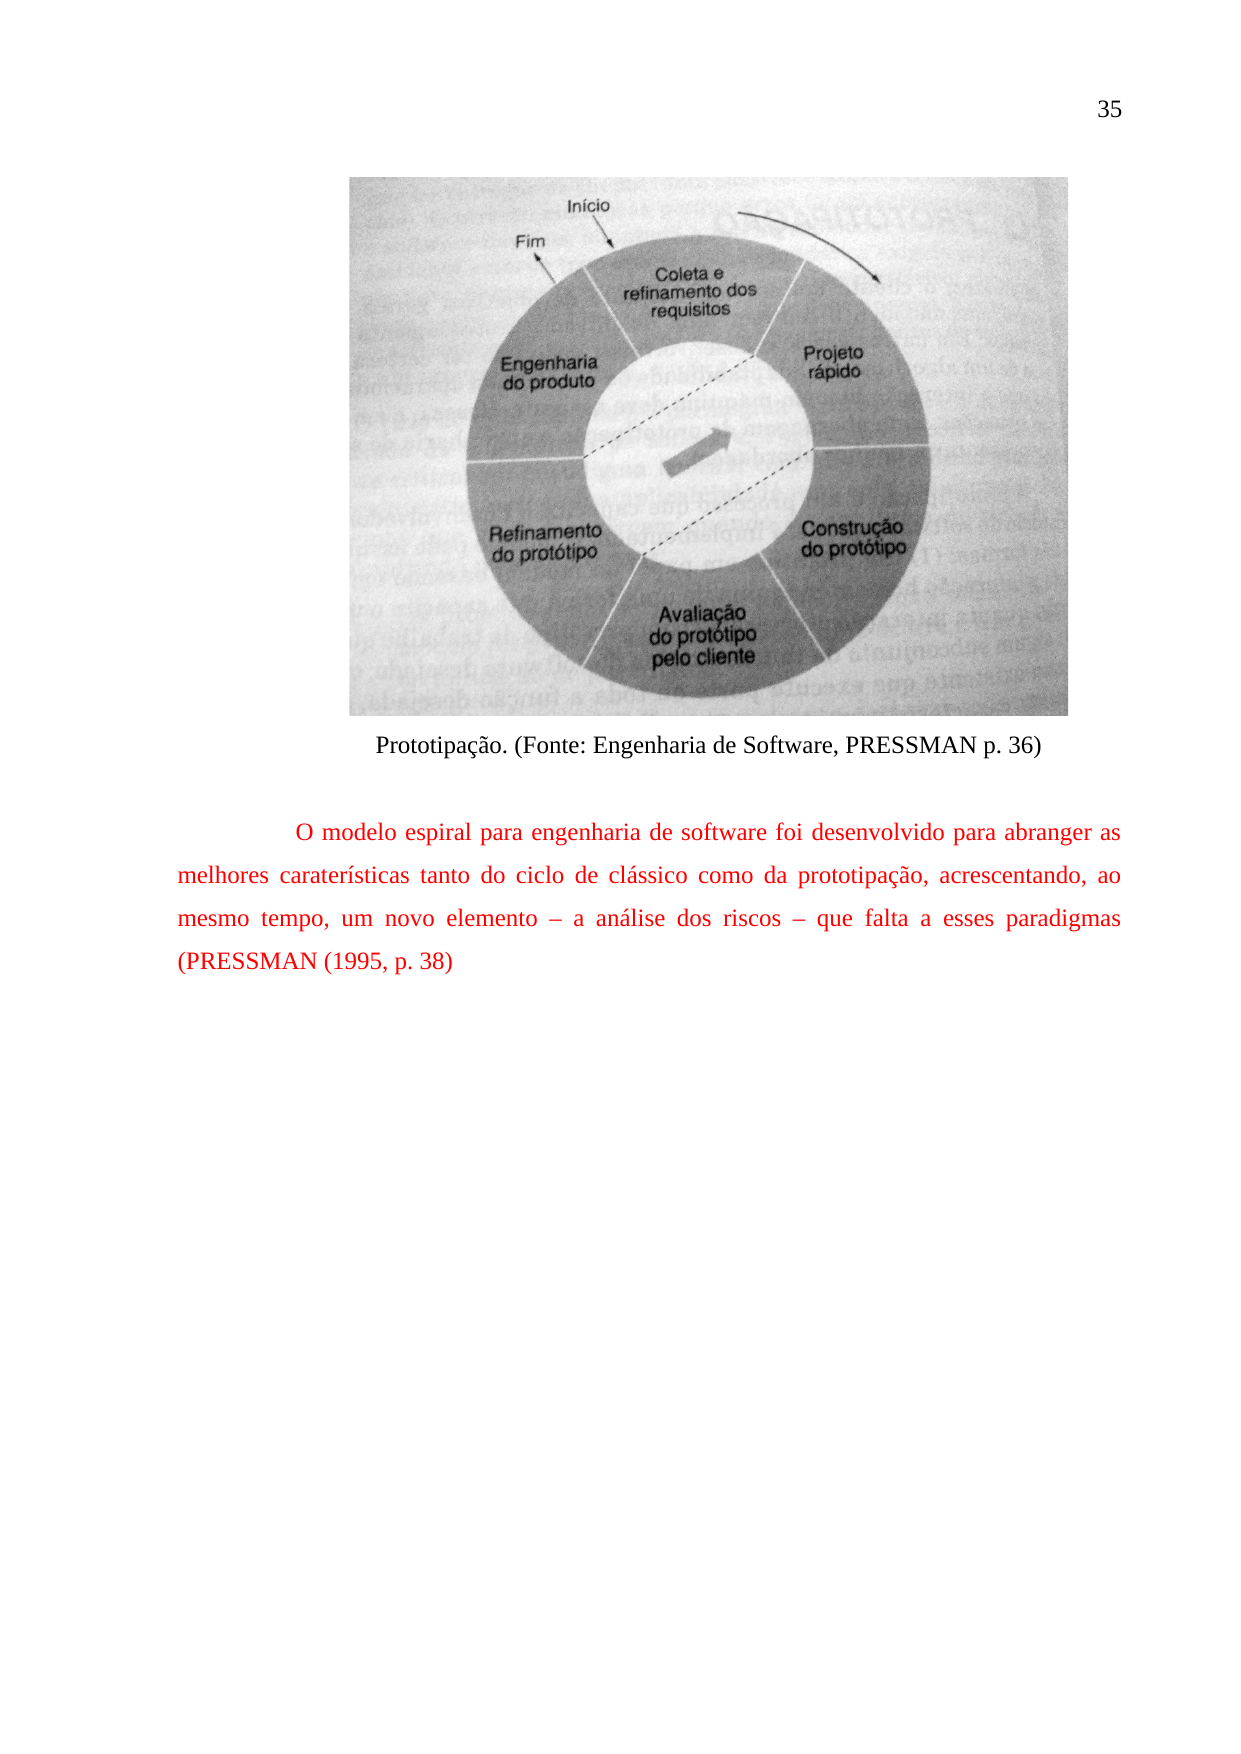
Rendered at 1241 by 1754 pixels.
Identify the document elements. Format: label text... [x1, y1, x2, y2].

text Prototipação. (Fonte: Engenharia de Software, PRESSMAN p. 36) [177, 730, 1122, 759]
text O modelo espiral para engenharia de software foi desenvolvido para abranger as melhores caraterísticas tanto do ciclo de clássico como da prototipação, acrescentando, ao mesmo tempo, um novo elemento – a análise dos riscos – que falta a esses paradigmas (PRESSMAN (1995, p. 38) [177, 817, 1122, 975]
picture [349, 177, 1069, 716]
